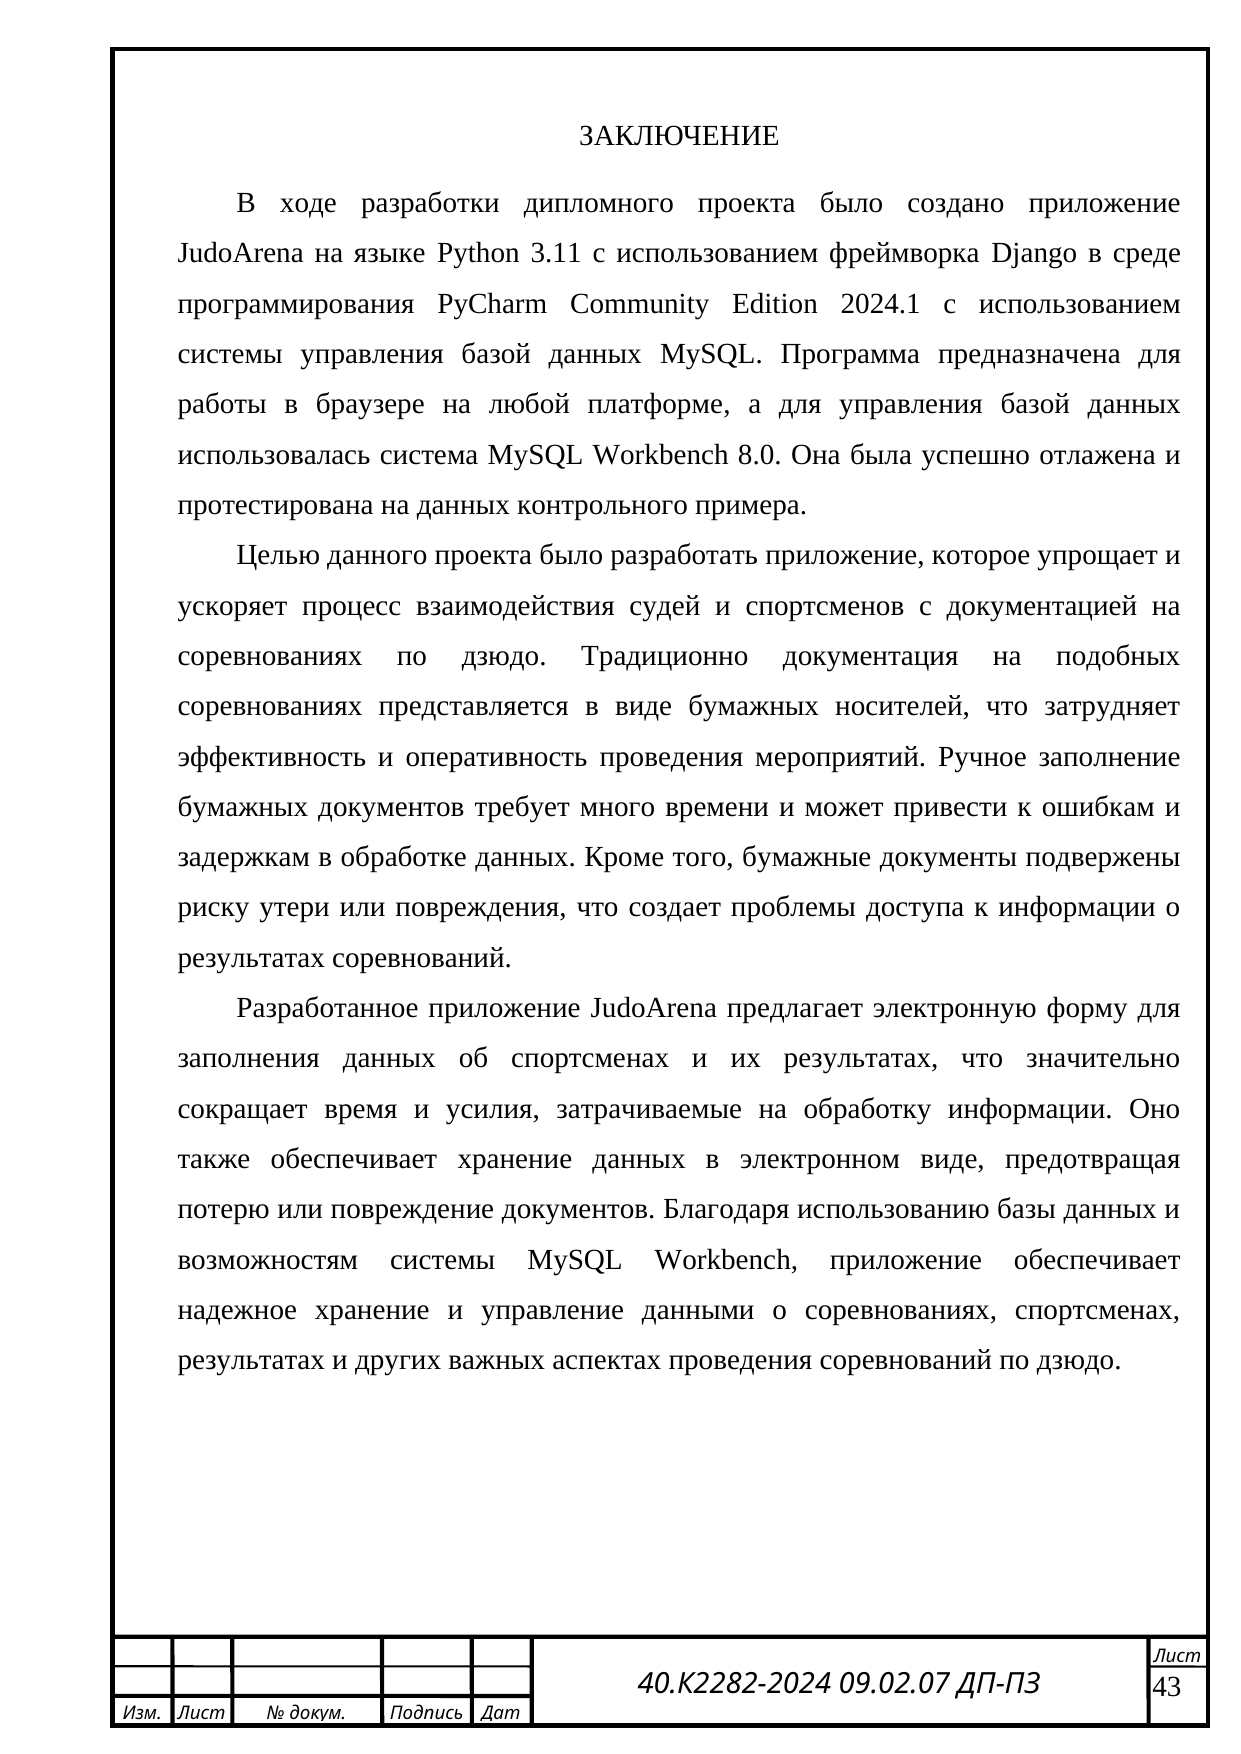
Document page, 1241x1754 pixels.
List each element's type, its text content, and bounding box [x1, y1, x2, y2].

text Целью данного проекта было разработать приложение, которое упрощает и ускоряет процесс взаимодействия судей и спортсменов с документацией на соревнованиях по дзюдо. Традиционно документация на подобных соревнованиях представляется в виде бумажных носителей, что затрудняет эффективность и оперативность проведения мероприятий. Ручное заполнение бумажных документов требует много времени и может привести к ошибкам и задержкам в обработке данных. Кроме того, бумажные документы подвержены риску утери или повреждения, что создает проблемы доступа к информации о результатах соревнований. [177, 537, 1181, 973]
subtitle ЗАКЛЮЧЕНИЕ [177, 118, 1181, 152]
text Разработанное приложение JudoArena предлагает электронную форму для заполнения данных об спортсменах и их результатах, что значительно сокращает время и усилия, затрачиваемые на обработку информации. Оно также обеспечивает хранение данных в электронном виде, предотвращая потерю или повреждение документов. Благодаря использованию базы данных и возможностям системы MySQL Workbench, приложение обеспечивает надежное хранение и управление данными о соревнованиях, спортсменах, результатах и других важных аспектах проведения соревнований по дзюдо. [177, 990, 1181, 1376]
text В ходе разработки дипломного проекта было создано приложение JudoArena на языке Python 3.11 с использованием фреймворка Django в среде программирования PyCharm Community Edition 2024.1 с использованием системы управления базой данных MySQL. Программа предназначена для работы в браузере на любой платформе, а для управления базой данных использовалась система MySQL Workbench 8.0. Она была успешно отлажена и протестирована на данных контрольного примера. [177, 185, 1181, 521]
